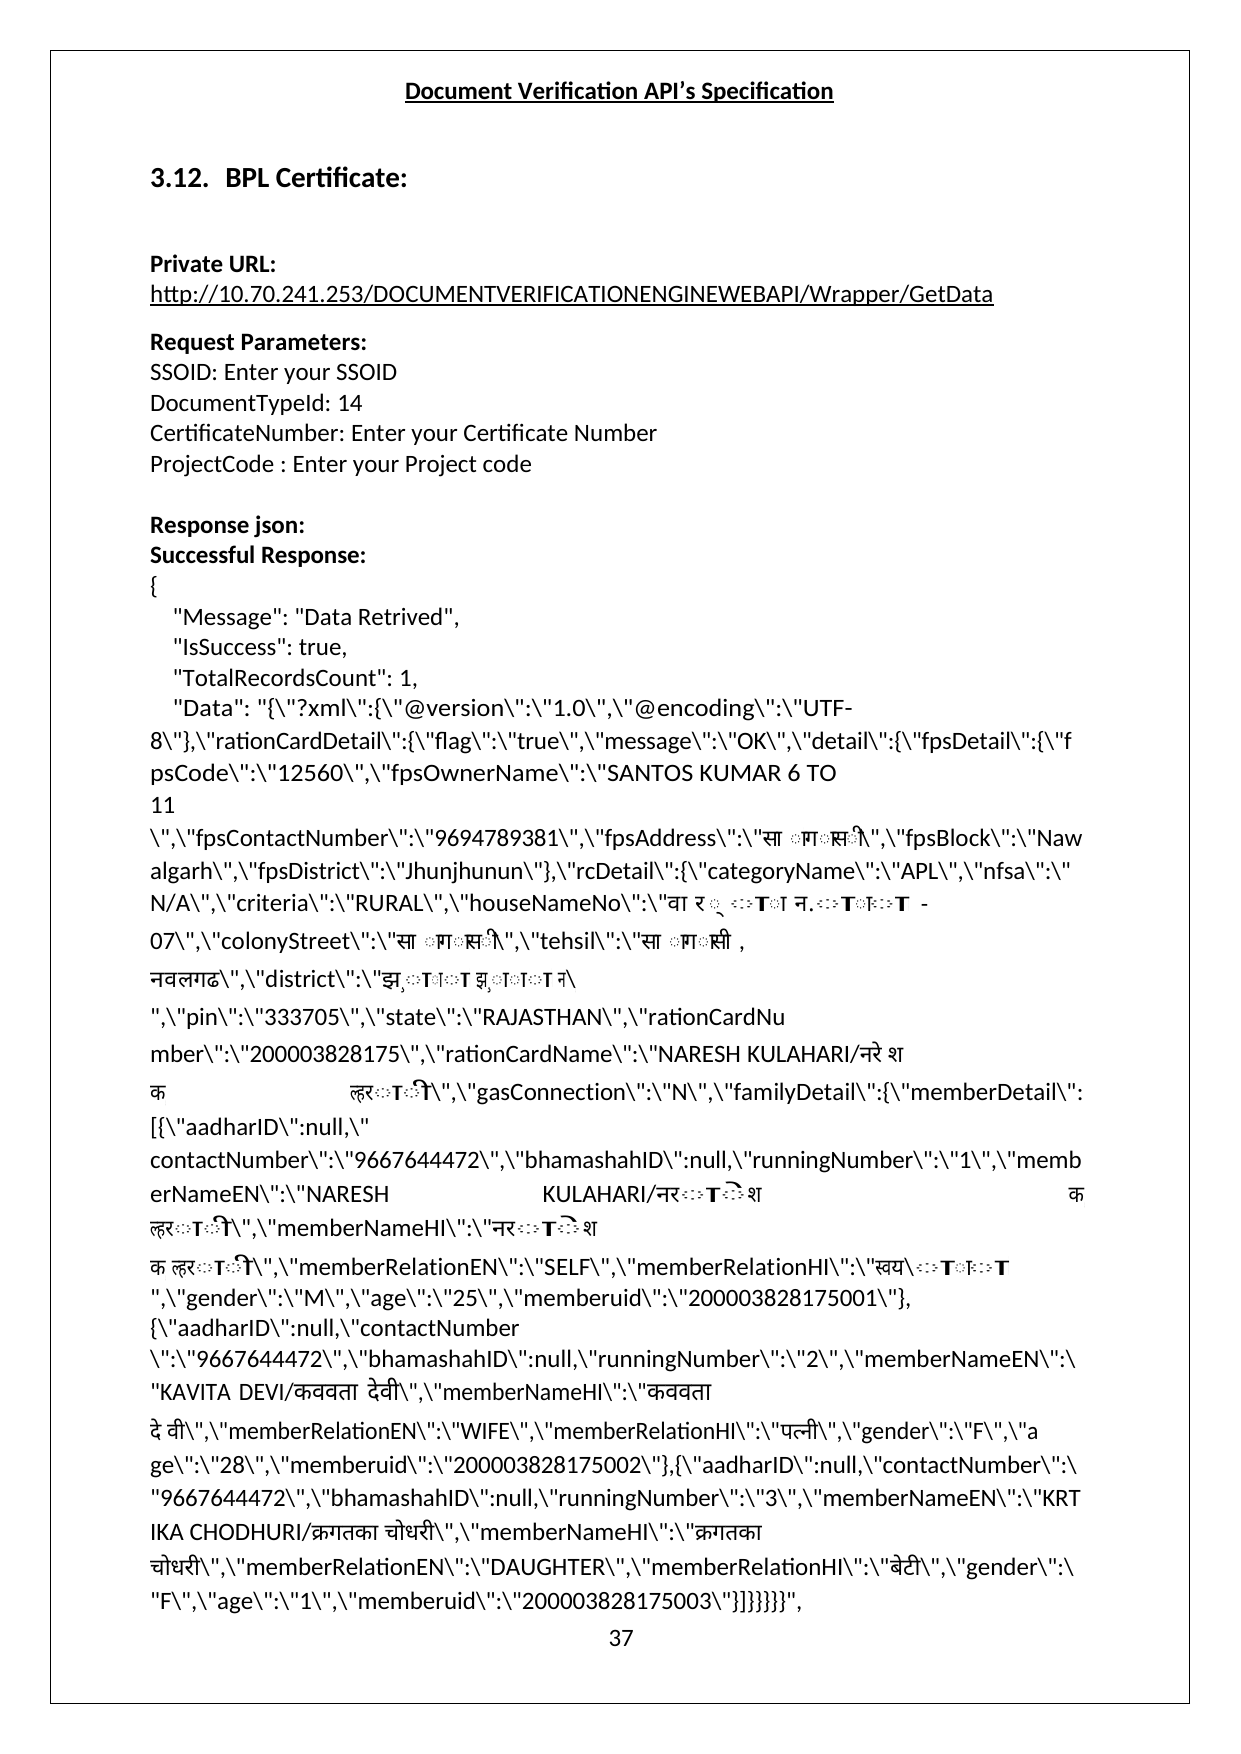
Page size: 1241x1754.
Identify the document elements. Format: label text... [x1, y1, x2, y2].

text 07\",\"colonyStreet\":\"साााांगासी\",\"tehsil\":\"साााांगासी, [150, 925, 1121, 956]
text दे वी\",\"memberRelationEN\":\"WIFE\",\"memberRelationHI\":\"पत्नी\",\"gender\":\"F\",\"a ge\":\"28\",\"memberuid\":\"200003828175002\"},{\"aadharID\":null,\"contactNumber\":\ "9667644472\",\"bhamashahID\":null,\"runningNumber\":\"3\",\"memberNameEN\":\"KRT IKA CHODHURI/क्रगतका चोधरी\",\"memberNameHI\":\"क्रगतका चोधरी\",\"memberRelationEN\":\"DAUGHTER\",\"memberRelationHI\":\"बेटी\",\"gender\":\ "F\",\"age\":\"1\",\"memberuid\":\"200003828175003\"}]}}}}}", [150, 1415, 1102, 1615]
subtitle Response json: Successful Response: [150, 509, 398, 570]
text CertificateNumber: Enter your Certificate Number [150, 417, 1121, 448]
text \":\"9667644472\",\"bhamashahID\":null,\"runningNumber\":\"2\",\"memberNameEN\":\"KAVITA DEVI/कववता देवी\",\"memberNameHI\":\"कववता [150, 1343, 1121, 1408]
subtitle Request Parameters: [150, 326, 1121, 356]
text ProjectCode : Enter your Project code [150, 448, 1121, 478]
text नवलगढ\",\"district\":\"झ¸ााााां झ¸ााााां न\¸ ",\"pin\":\"333705\",\"state\":\"RAJASTHAN\",\"rationCardNu mber\":\"200003828175\",\"rationCardName\":\"NARESH KULAHARI/नरे श [150, 963, 1012, 1069]
text SSOID: Enter your SSOID [150, 356, 1121, 387]
text क¸ ल्हराी\",\"gasConnection\":\"N\",\"familyDetail\":{\"memberDetail\":[{\"aadharID\":null,\" contactNumber\":\"9667644472\",\"bhamashahID\":null,\"runningNumber\":\"1\",\"memb erNameEN\":\"NARESH KULAHARI/नराेश क¸ ल्हराी\",\"memberNameHI\":\"नराेश [150, 1076, 1084, 1243]
text ",\"gender\":\"M\",\"age\":\"25\",\"memberuid\":\"200003828175001\"},{\"aadharID\":null,\"contactNumber [150, 1282, 1121, 1343]
text क¸ ल्हराी\",\"memberRelationEN\":\"SELF\",\"memberRelationHI\":\"स्वय\ााााां [150, 1251, 1121, 1282]
text "Message": "Data Retrived", "IsSuccess": true, "TotalRecordsCount": 1, [172, 601, 461, 692]
text Private URL: http://10.70.241.253/DOCUMENTVERIFICATIONENGINEWEBAPI/Wrapper/GetData [150, 248, 1121, 309]
text { [150, 570, 1121, 601]
text DocumentTypeId: 14 [150, 387, 1121, 417]
text "Data": "{\"?xml\":{\"@version\":\"1.0\",\"@encoding\":\"UTF- 8\"},\"rationCardDetail\":{\"flag\":\"true\",\"message\":\"OK\",\"detail\":{\"fpsDetail\":{\"f psCode\":\"12560\",\"fpsOwnerName\":\"SANTOS KUMAR 6 TO 11\",\"fpsContactNumber\":\"9694789381\",\"fpsAddress\":\"साााांगासी\",\"fpsBlock\":\"Naw algarh\",\"fpsDistrict\":\"Jhunjhunun\"},\"rcDetail\":{\"categoryName\":\"APL\",\"nfsa\":\" N/A\",\"criteria\":\"RURAL\",\"houseNameNo\":\"वार् ाा न.ााााां - [150, 692, 1102, 918]
subtitle BPL Certificate: [150, 159, 1121, 195]
